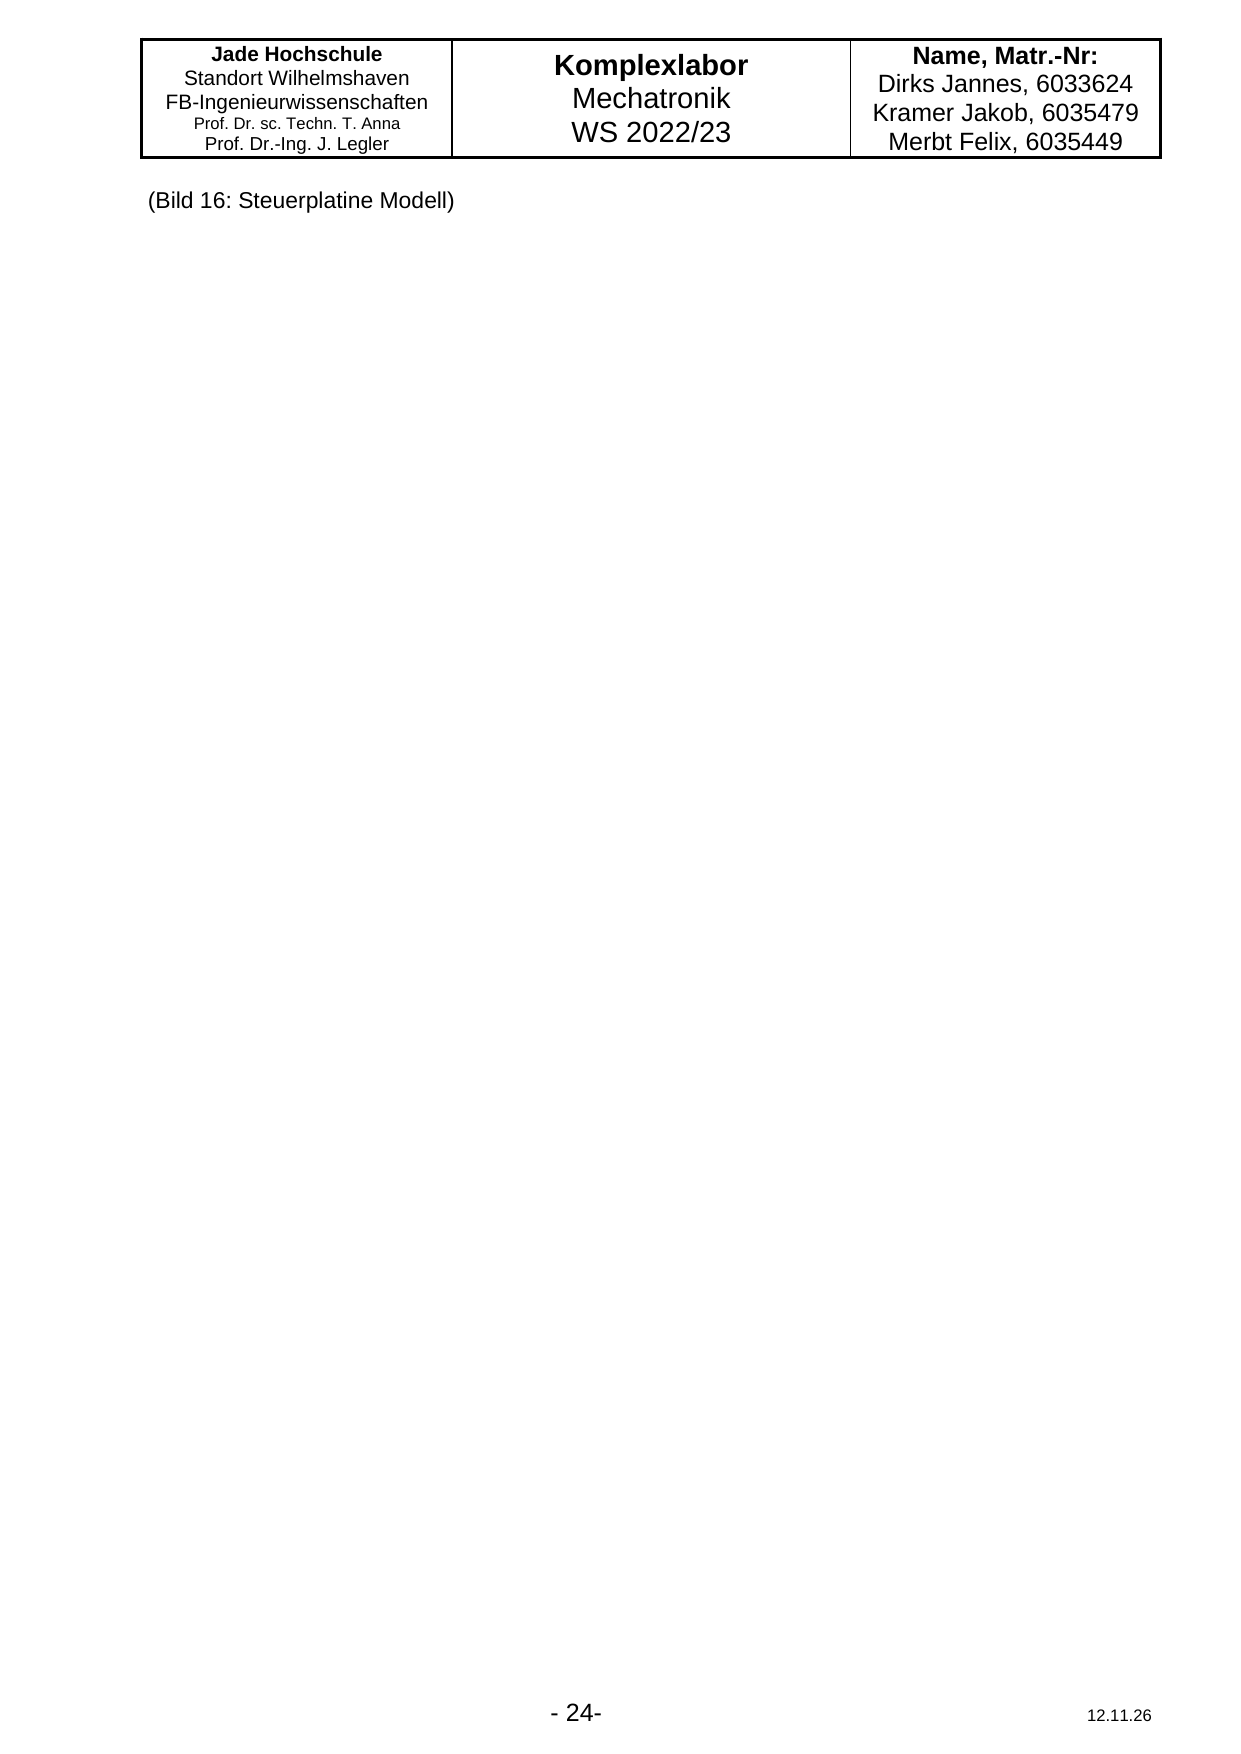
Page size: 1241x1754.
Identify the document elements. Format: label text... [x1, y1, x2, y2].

text (Bild 16: Steuerplatine Modell) [148, 187, 1152, 213]
